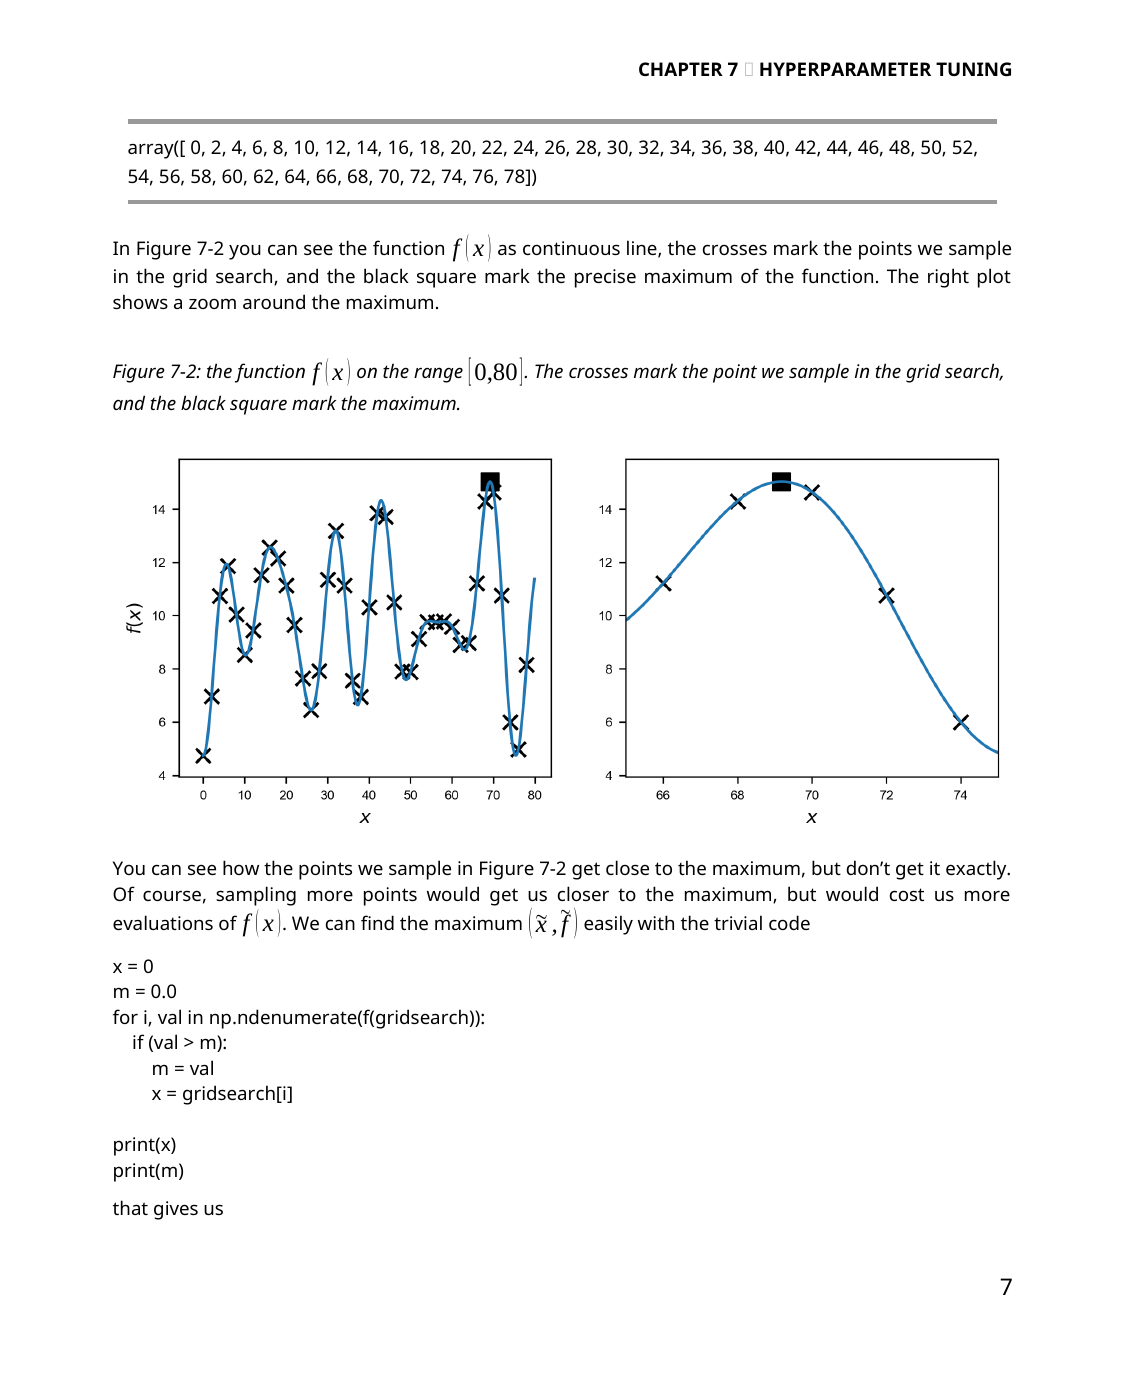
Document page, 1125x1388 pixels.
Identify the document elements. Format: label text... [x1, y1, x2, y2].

text You can see how the points we sample in Figure 7-2 get close to the maximum, but don’t get it exactly. Of course, sampling more points would get us closer to the maximum, but would cost us more evaluations of . We can find the maximum easily with the trivial code [112, 855, 1012, 941]
text Figure 7-2: the function on the range . The crosses mark the point we sample in the grid search, and the black square mark the maximum. [112, 356, 1012, 416]
text print(m) [112, 1157, 1012, 1183]
text array([ 0, 2, 4, 6, 8, 10, 12, 14, 16, 18, 20, 22, 24, 26, 28, 30, 32, 34, 36, 38, 40, 42, 44, 46, 48, 50, 52, 54, 56, 58, 60, 62, 64, 66, 68, 70, 72, 74, 76, 78]) [127, 120, 997, 204]
text if (val > m): [112, 1030, 1012, 1055]
text In Figure 7-2 you can see the function as continuous line, the crosses mark the points we sample in the grid search, and the black square mark the precise maximum of the function. The right plot shows a zoom around the maximum. [112, 233, 1012, 315]
text for i, val in np.ndenumerate(f(gridsearch)): [112, 1004, 1012, 1030]
text m = val [112, 1055, 1012, 1081]
text m = 0.0 [112, 979, 1012, 1004]
picture [112, 445, 1013, 840]
text print(x) [112, 1132, 1012, 1157]
text that gives us [112, 1195, 1012, 1221]
text x = gridsearch[i] [112, 1081, 1012, 1106]
text x = 0 [112, 953, 1012, 979]
